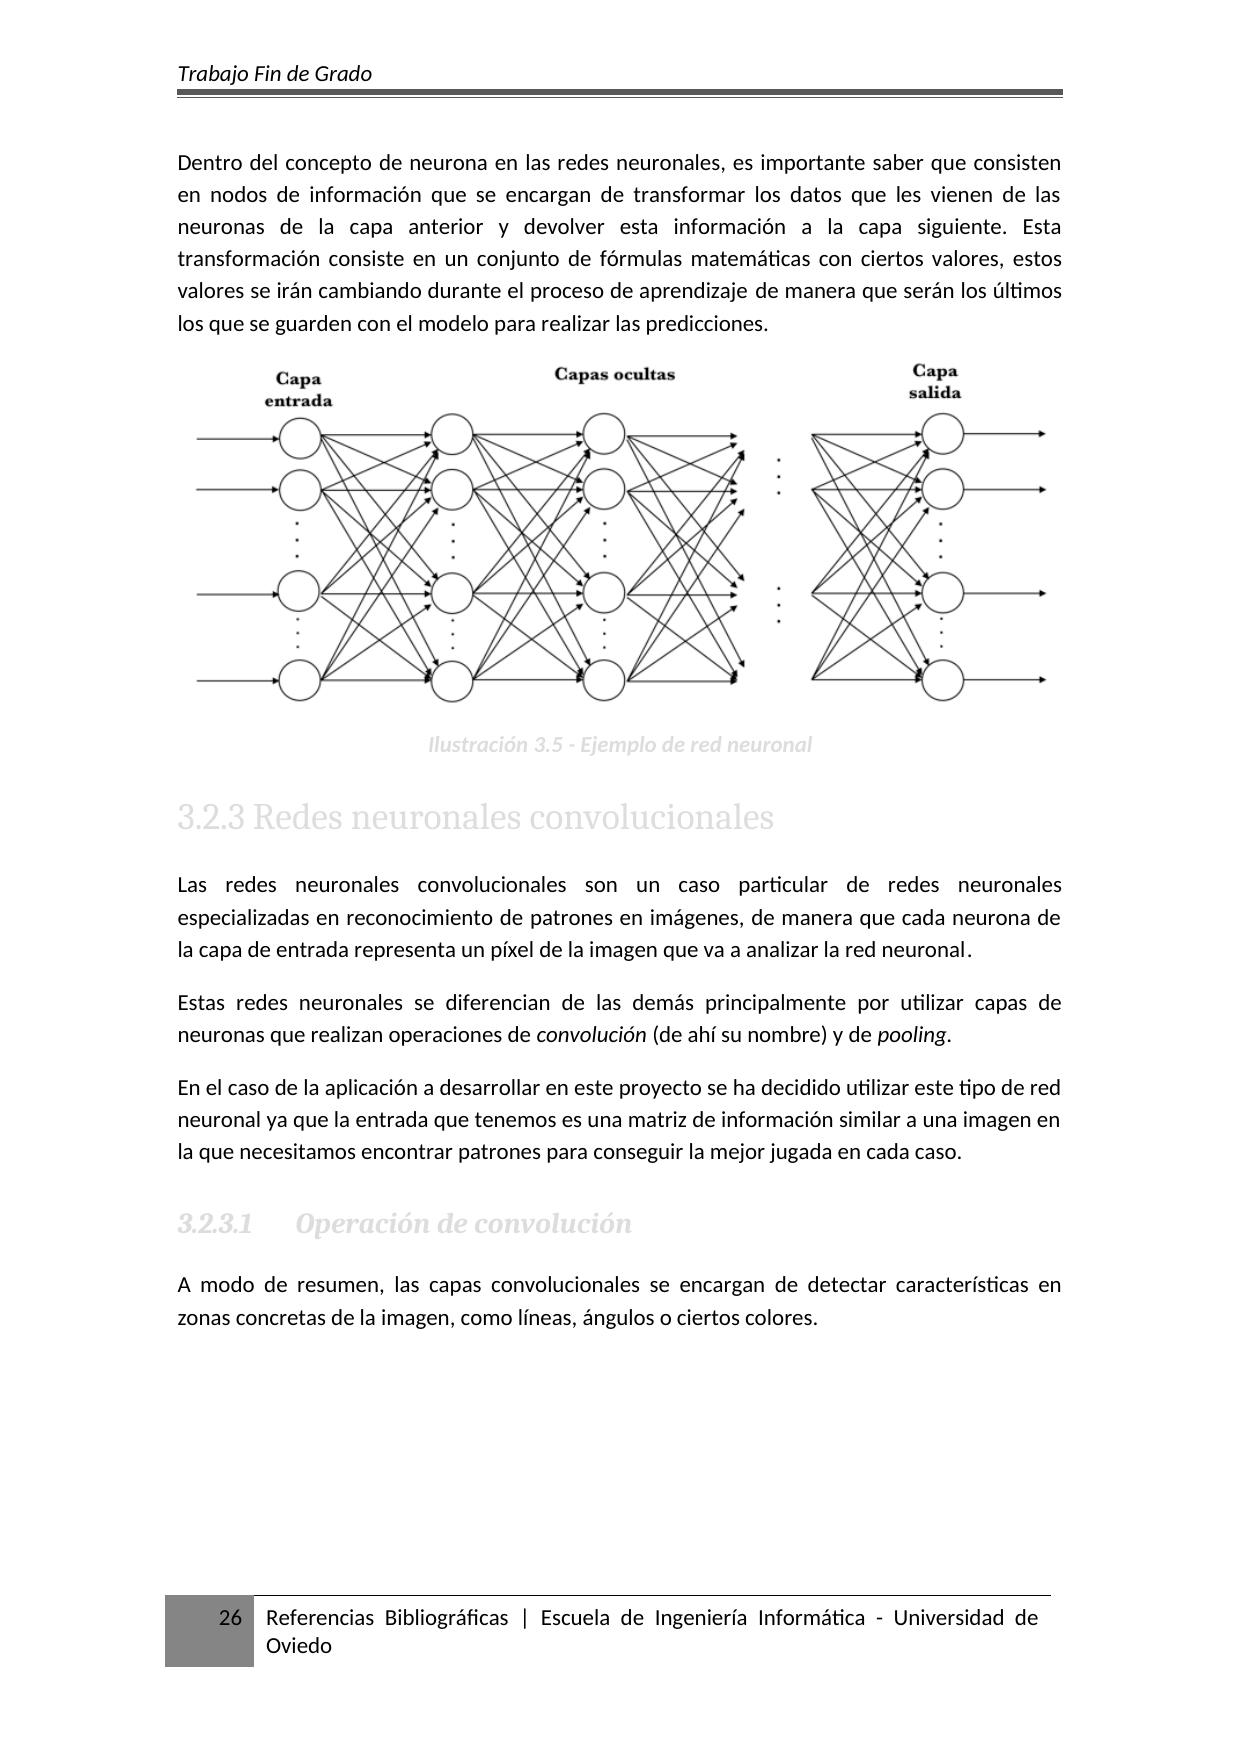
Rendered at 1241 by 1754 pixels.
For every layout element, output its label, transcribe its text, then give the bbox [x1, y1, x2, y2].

text Las redes neuronales convolucionales son un caso particular de redes neuronales especializadas en reconocimiento de patrones en imágenes, de manera que cada neurona de la capa de entrada representa un píxel de la imagen que va a analizar la red neuronal. [177, 870, 1063, 963]
picture [177, 361, 1063, 706]
subtitle Redes neuronales convolucionales [177, 796, 1063, 839]
text Ilustración 3.5 - Ejemplo de red neuronal [177, 730, 1063, 758]
subtitle Operación de convolución [177, 1207, 1063, 1241]
text Dentro del concepto de neurona en las redes neuronales, es importante saber que consisten en nodos de información que se encargan de transformar los datos que les vienen de las neuronas de la capa anterior y devolver esta información a la capa siguiente. Esta transformación consiste en un conjunto de fórmulas matemáticas con ciertos valores, estos valores se irán cambiando durante el proceso de aprendizaje de manera que serán los últimos los que se guarden con el modelo para realizar las predicciones. [177, 148, 1063, 337]
text En el caso de la aplicación a desarrollar en este proyecto se ha decidido utilizar este tipo de red neuronal ya que la entrada que tenemos es una matriz de información similar a una imagen en la que necesitamos encontrar patrones para conseguir la mejor jugada en cada caso. [177, 1073, 1063, 1165]
text A modo de resumen, las capas convolucionales se encargan de detectar características en zonas concretas de la imagen, como líneas, ángulos o ciertos colores. [177, 1271, 1063, 1331]
text Estas redes neuronales se diferencian de las demás principalmente por utilizar capas de neuronas que realizan operaciones de convolución (de ahí su nombre) y de pooling. [177, 988, 1063, 1048]
